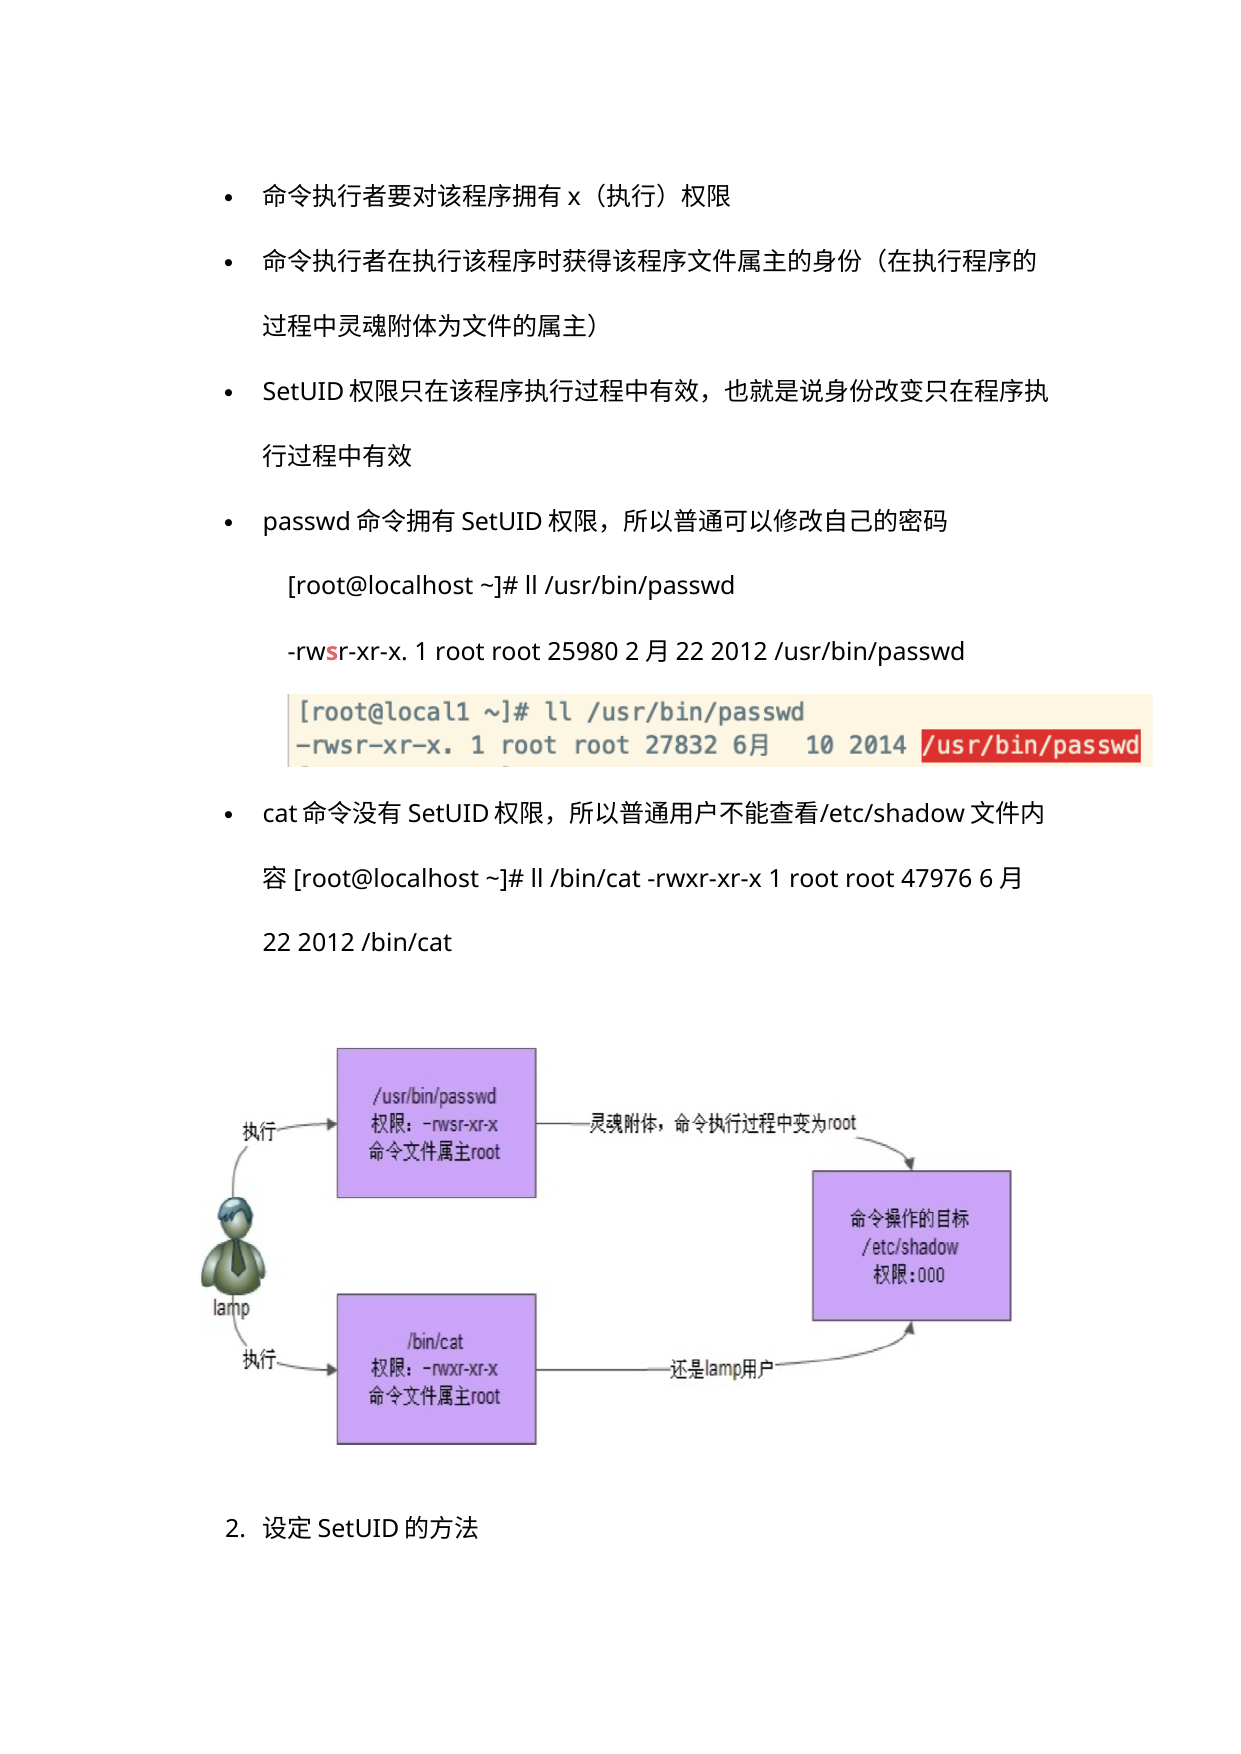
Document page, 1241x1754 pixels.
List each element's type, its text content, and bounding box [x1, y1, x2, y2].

text [root@localhost ~]# ll /usr/bin/passwd [287, 552, 1053, 617]
picture [287, 694, 1153, 767]
list passwd命令拥有SetUID权限，所以普通可以修改自己的密码 [225, 487, 1053, 552]
text -rwsr-xr-x. 1 root root 25980 2月 22 2012 /usr/bin/passwd [287, 617, 1053, 682]
picture [187, 989, 1053, 1480]
list 命令执行者要对该程序拥有x（执行）权限 [225, 162, 1053, 227]
list 命令执行者在执行该程序时获得该程序文件属主的身份（在执行程序的过程中灵魂附体为文件的属主） [225, 227, 1053, 357]
list 设定SetUID的方法 [225, 1494, 1053, 1559]
list SetUID权限只在该程序执行过程中有效，也就是说身份改变只在程序执行过程中有效 [225, 357, 1053, 487]
list cat命令没有SetUID权限，所以普通用户不能查看/etc/shadow文件内容 [root@localhost ~]# ll /bin/cat -rwxr-xr-x 1 root root 47976 6月 22 2012 /bin/cat [225, 779, 1053, 974]
